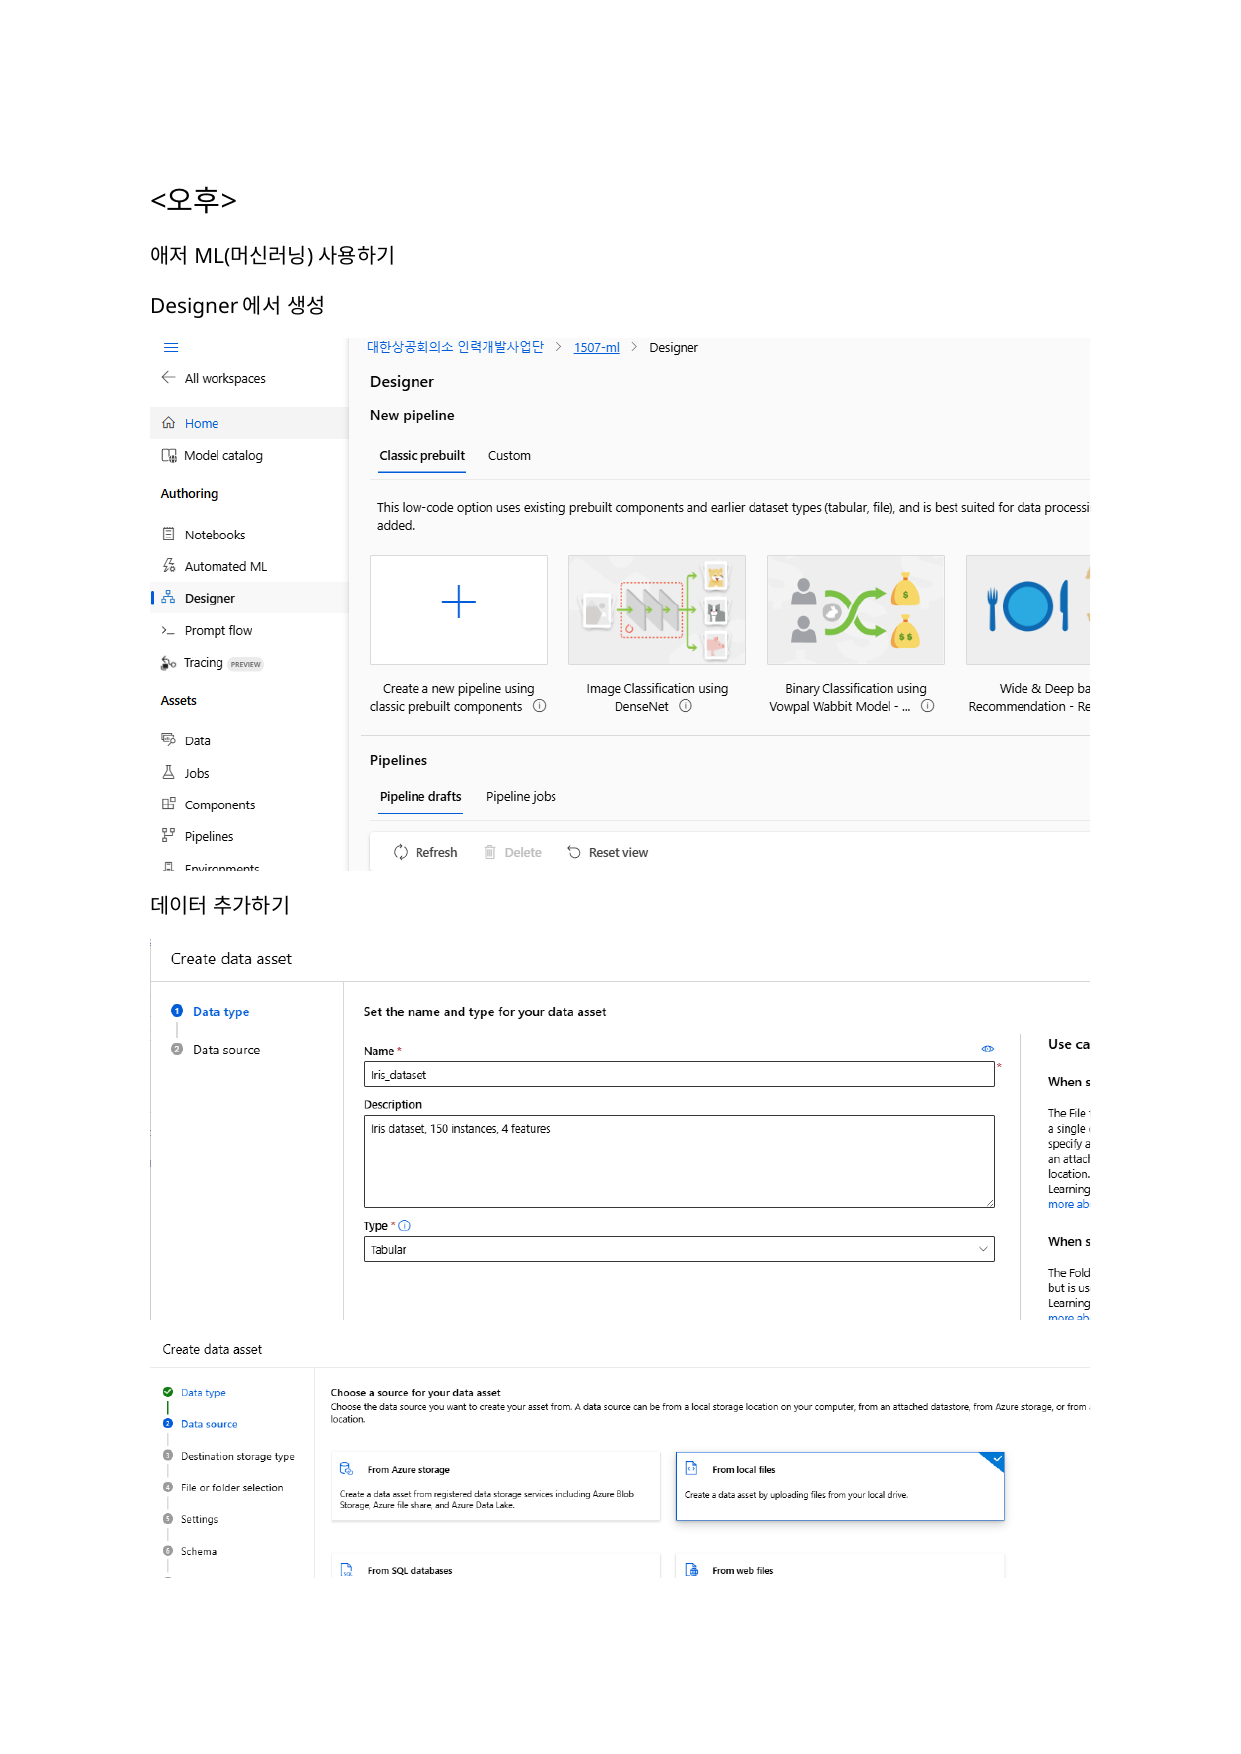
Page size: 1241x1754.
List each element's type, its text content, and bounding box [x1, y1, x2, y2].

picture [150, 338, 1091, 871]
text 데이터 추가하기 [150, 890, 1090, 920]
picture [150, 1338, 1091, 1578]
text Designer에서 생성 [150, 289, 1090, 319]
picture [150, 939, 1091, 1320]
subtitle <오후> [150, 177, 1090, 219]
subtitle 애저 ML(머신러닝) 사용하기 [150, 239, 1090, 270]
